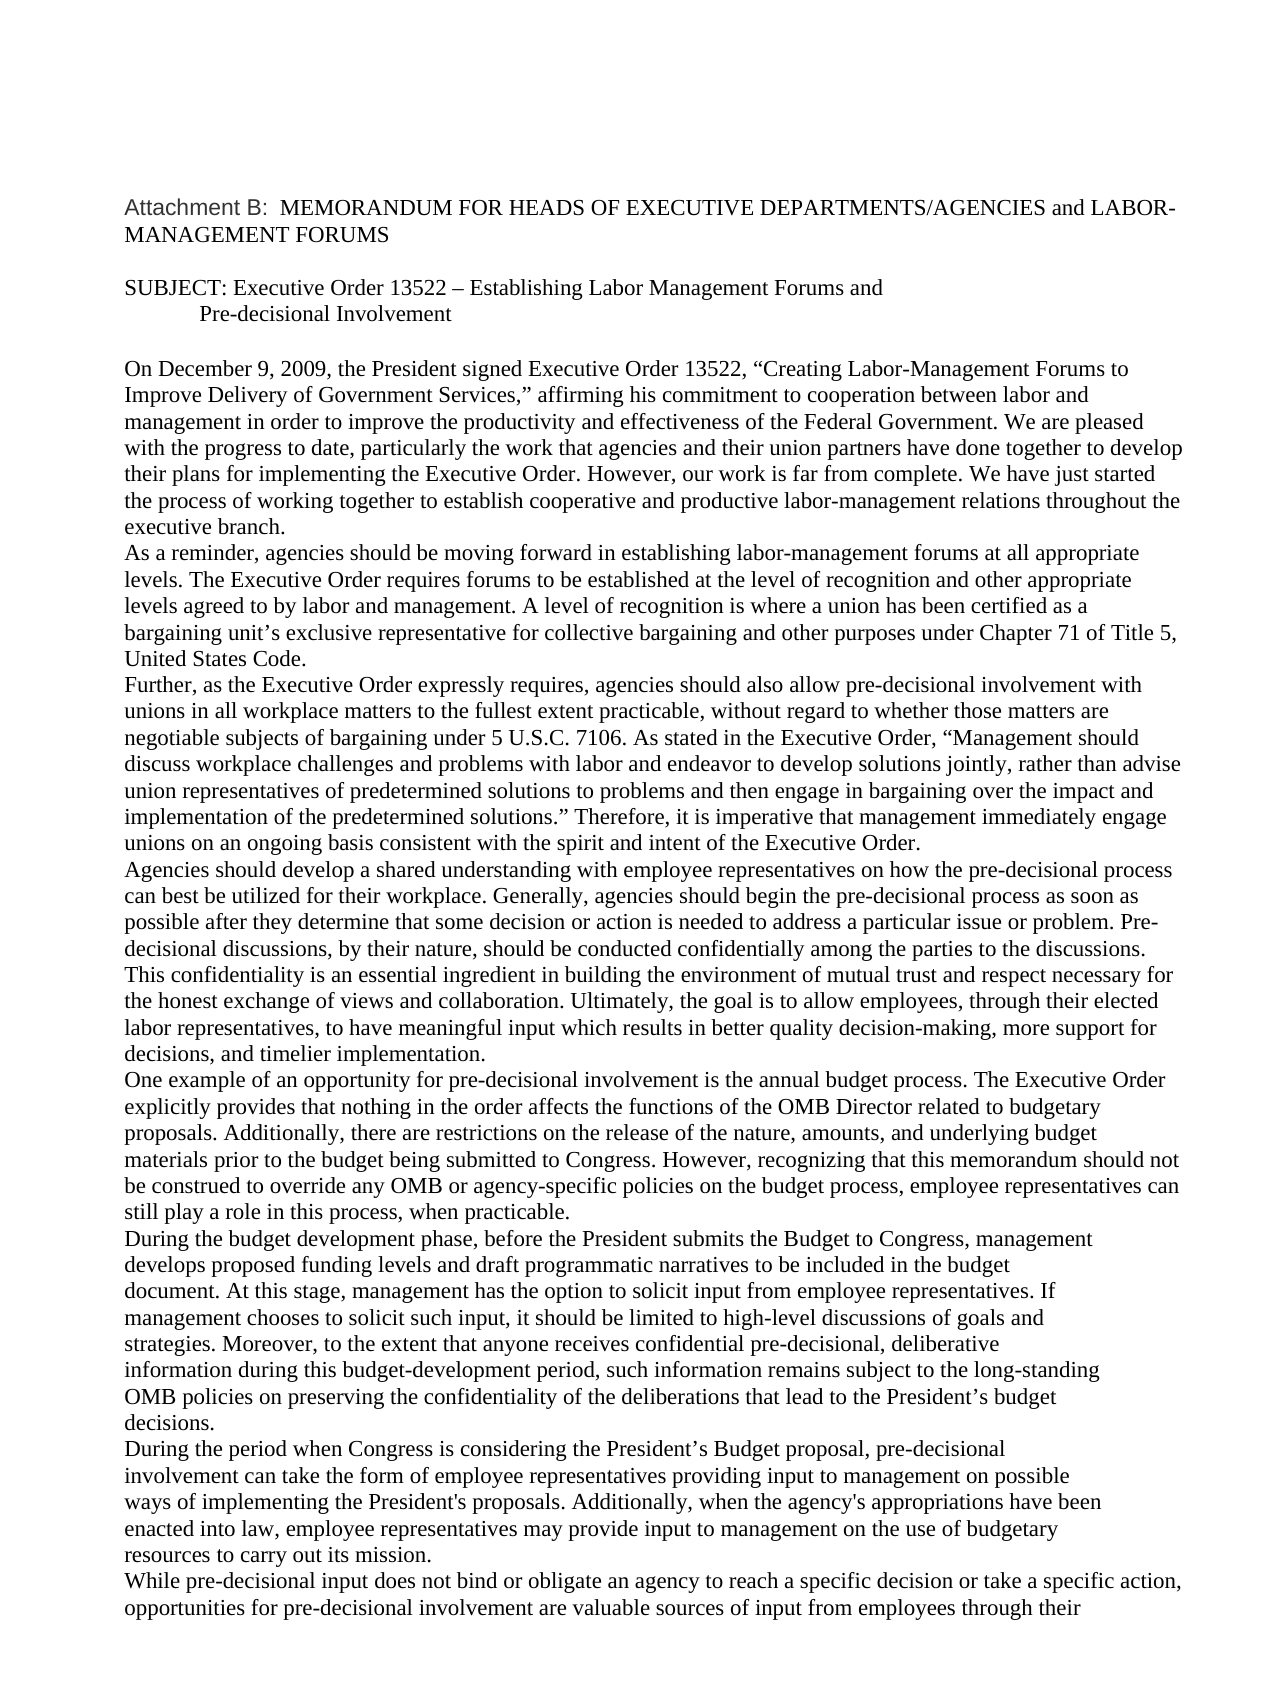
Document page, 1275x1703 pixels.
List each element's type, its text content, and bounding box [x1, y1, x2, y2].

text SUBJECT: Executive Order 13522 – Establishing Labor Management Forums and [124, 273, 1184, 300]
text During the budget development phase, before the President submits the Budget to Congress, management develops proposed funding levels and draft programmatic narratives to be included in the budget document. At this stage, management has the option to solicit input from employee representatives. If management chooses to solicit such input, it should be limited to high-level discussions of goals and strategies. Moreover, to the extent that anyone receives confidential pre-decisional, deliberative information during this budget-development period, such information remains subject to the long-standing OMB policies on preserving the confidentiality of the deliberations that lead to the President’s budget decisions. [124, 1225, 1109, 1436]
text Pre-decisional Involvement [199, 300, 1184, 326]
text During the period when Congress is considering the President’s Budget proposal, pre-decisional involvement can take the form of employee representatives providing input to management on possible ways of implementing the President's proposals. Additionally, when the agency's appropriations have been enacted into law, employee representatives may provide input to management on the use of budgetary resources to carry out its mission. [124, 1436, 1109, 1567]
text Further, as the Executive Order expressly requires, agencies should also allow pre-decisional involvement with unions in all workplace matters to the fullest extent practicable, without regard to whether those matters are negotiable subjects of bargaining under 5 U.S.C. 7106. As stated in the Executive Order, “Management should discuss workplace challenges and problems with labor and endeavor to develop solutions jointly, rather than advise union representatives of predetermined solutions to problems and then engage in bargaining over the impact and implementation of the predetermined solutions.” Therefore, it is imperative that management immediately engage unions on an ongoing basis consistent with the spirit and intent of the Executive Order. [124, 671, 1184, 856]
text As a reminder, agencies should be moving forward in establishing labor-management forums at all appropriate levels. The Executive Order requires forums to be established at the level of recognition and other appropriate levels agreed to by labor and management. A level of recognition is where a union has been certified as a bargaining unit’s exclusive representative for collective bargaining and other purposes under Chapter 71 of Title 5, United States Code. [124, 539, 1184, 671]
text On December 9, 2009, the President signed Executive Order 13522, “Creating Labor-Management Forums to Improve Delivery of Government Services,” affirming his commitment to cooperation between labor and management in order to improve the productivity and effectiveness of the Federal Government. We are pleased with the progress to date, particularly the work that agencies and their union partners have done together to develop their plans for implementing the Executive Order. However, our work is far from complete. We have just started the process of working together to establish cooperative and productive labor-management relations throughout the executive branch. [124, 355, 1184, 539]
text Attachment B: MEMORANDUM FOR HEADS OF EXECUTIVE DEPARTMENTS/AGENCIES and LABOR-MANAGEMENT FORUMS [124, 194, 1184, 247]
text One example of an opportunity for pre-decisional involvement is the annual budget process. The Executive Order explicitly provides that nothing in the order affects the functions of the OMB Director related to budgetary proposals. Additionally, there are restrictions on the release of the nature, amounts, and underlying budget materials prior to the budget being submitted to Congress. However, recognizing that this memorandum should not be construed to override any OMB or agency-specific policies on the budget process, employee representatives can still play a role in this process, when practicable. [124, 1067, 1184, 1225]
text Agencies should develop a shared understanding with employee representatives on how the pre-decisional process can best be utilized for their workplace. Generally, agencies should begin the pre-decisional process as soon as possible after they determine that some decision or action is needed to address a particular issue or problem. Pre-decisional discussions, by their nature, should be conducted confidentially among the parties to the discussions. This confidentiality is an essential ingredient in building the environment of mutual trust and respect necessary for the honest exchange of views and collaboration. Ultimately, the goal is to allow employees, through their elected labor representatives, to have meaningful input which results in better quality decision-making, more support for decisions, and timelier implementation. [124, 856, 1184, 1067]
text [124, 1567, 1184, 1620]
